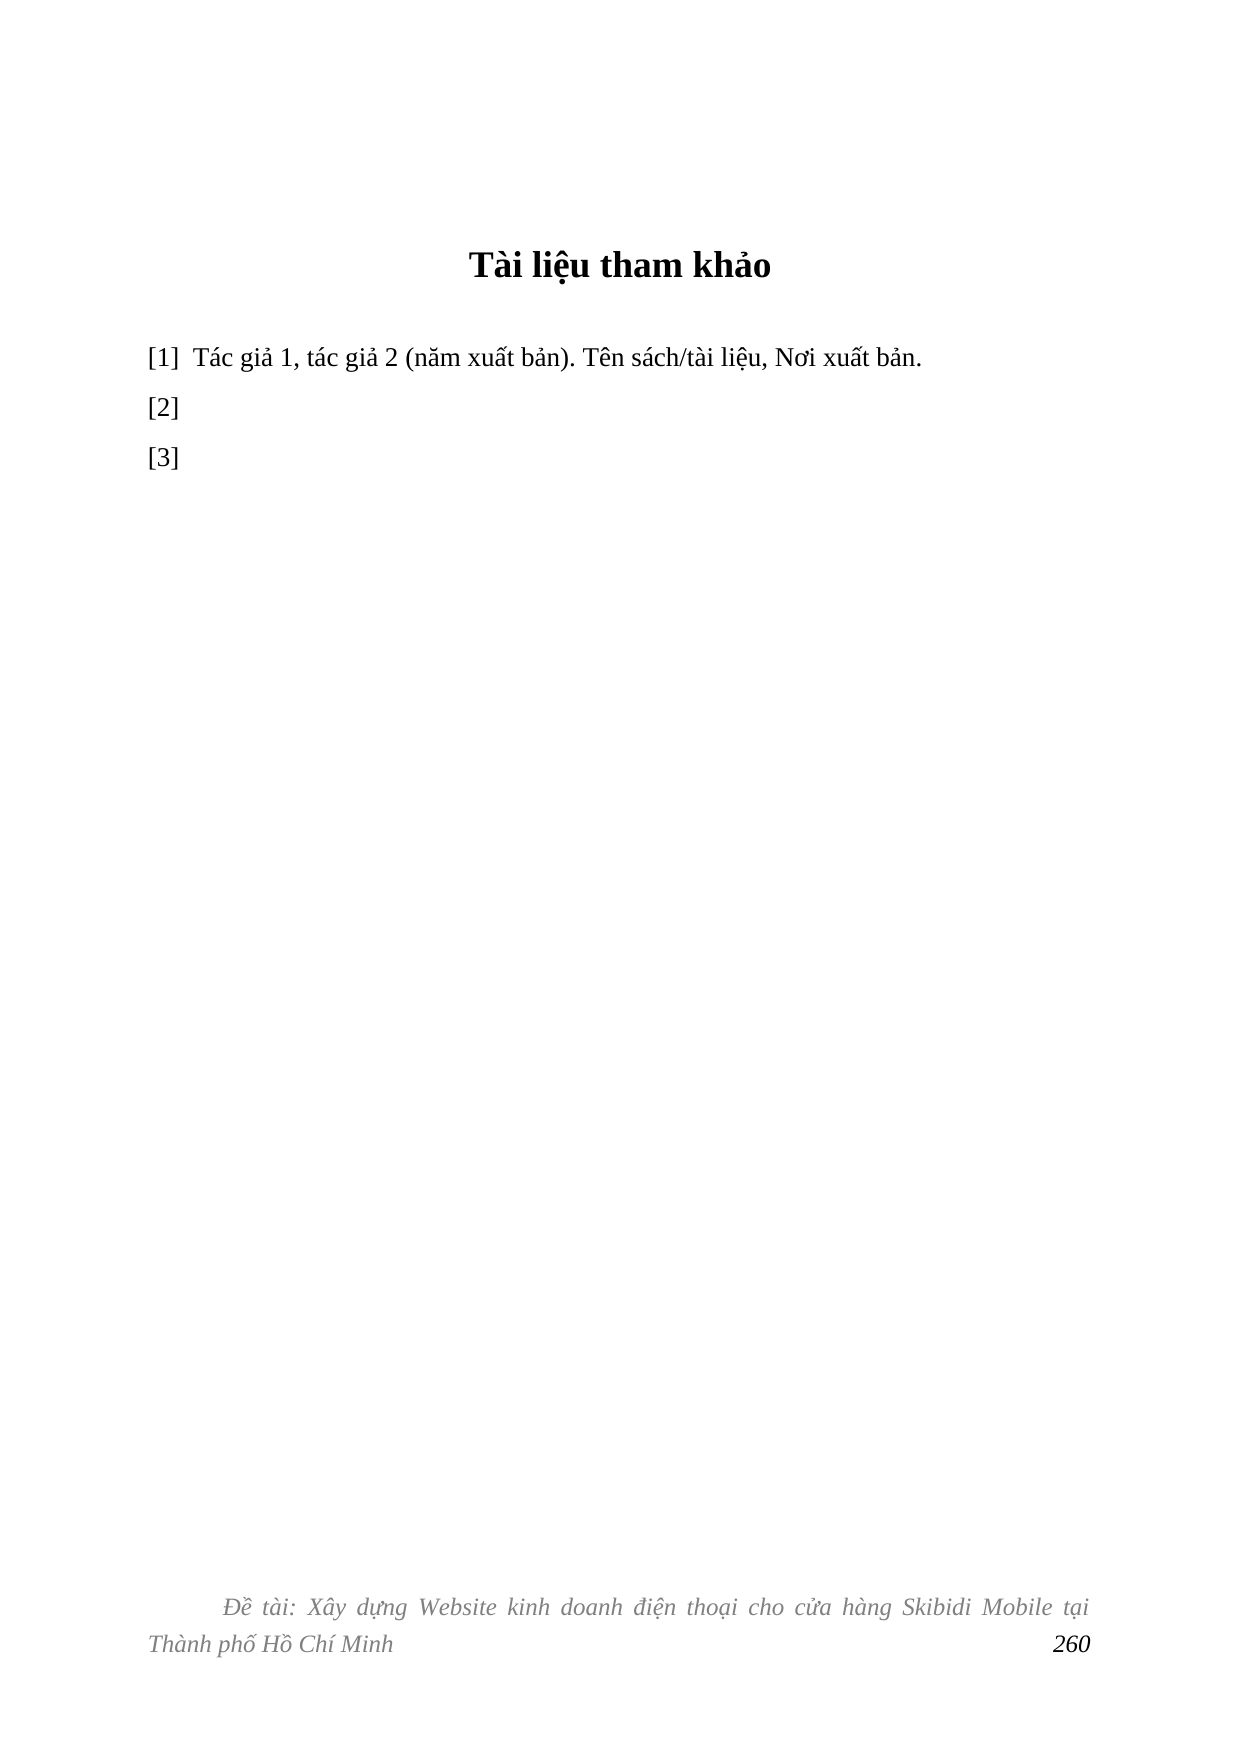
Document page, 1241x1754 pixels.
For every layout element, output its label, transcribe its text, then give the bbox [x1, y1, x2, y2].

title Tài liệu tham khảo [148, 244, 1092, 286]
list Tác giả 1, tác giả 2 (năm xuất bản). Tên sách/tài liệu, Nơi xuất bản. [148, 336, 1092, 373]
